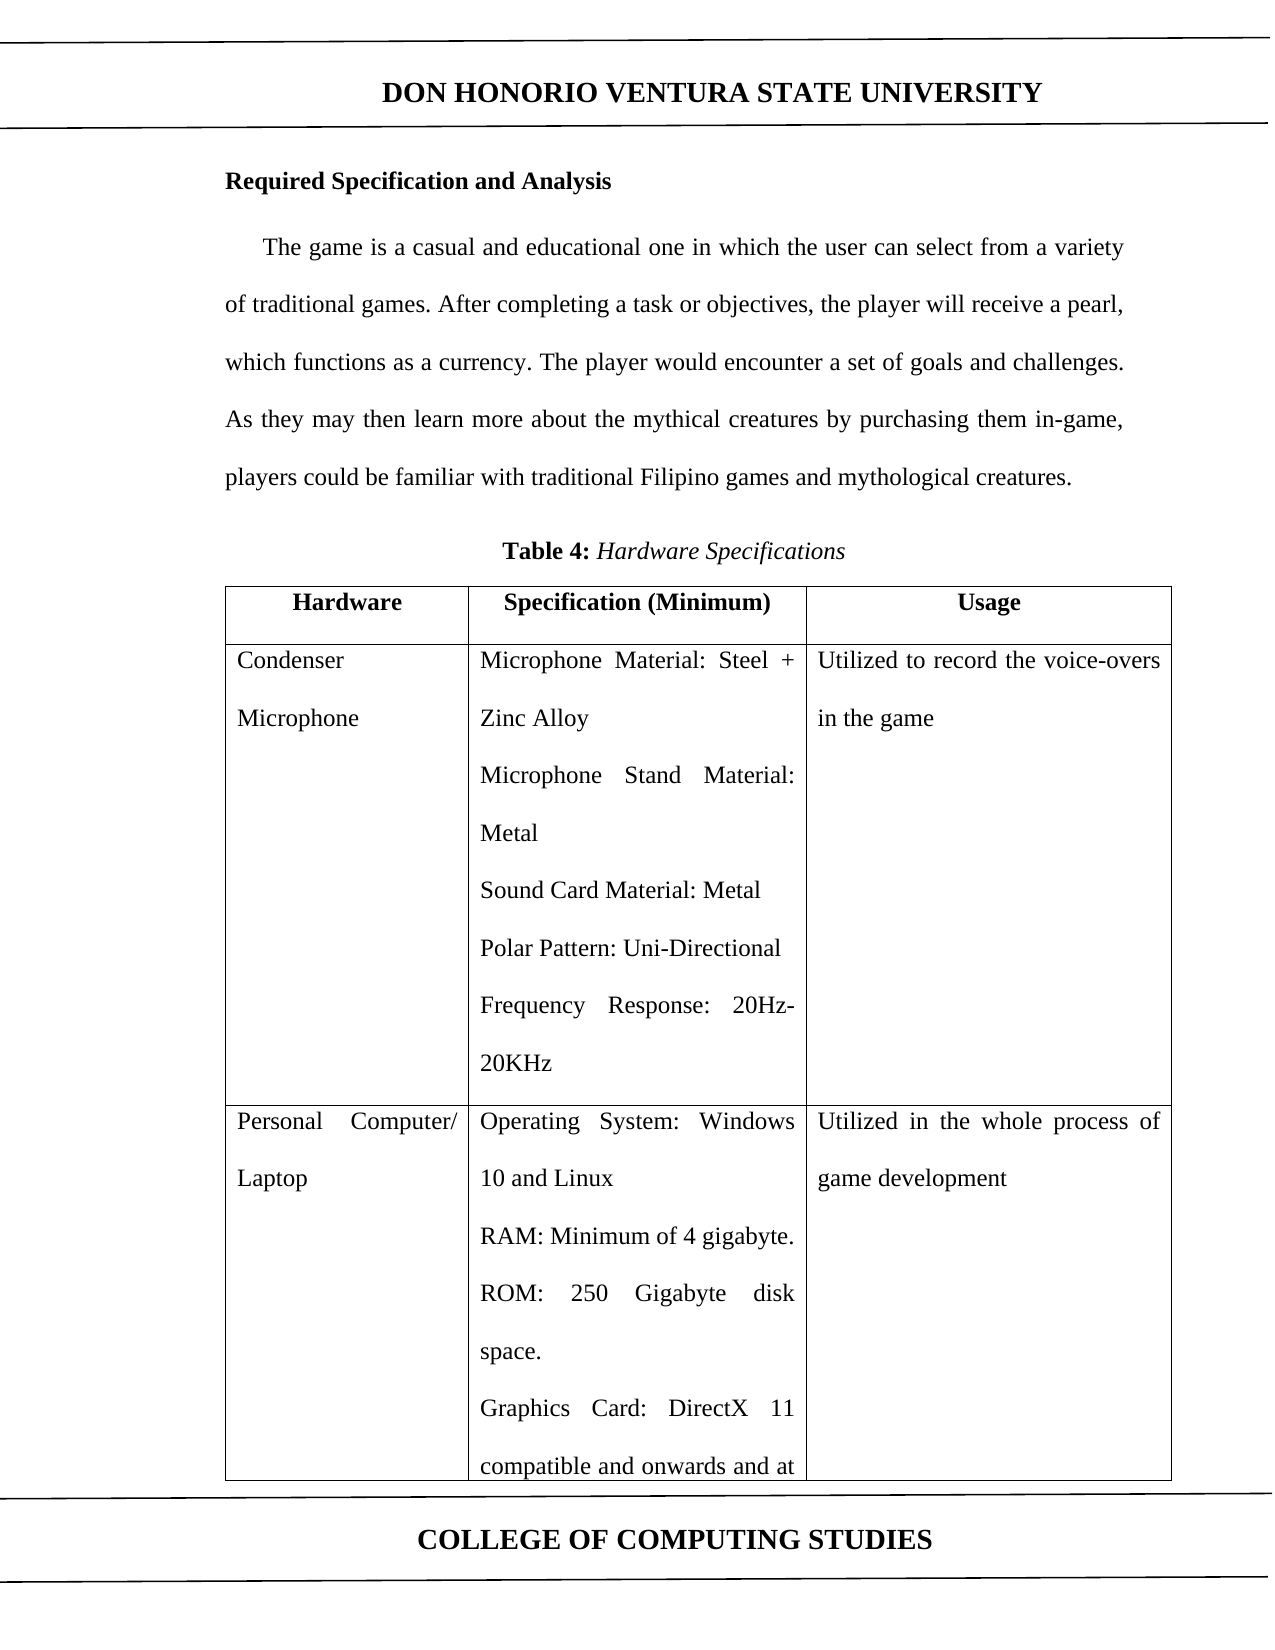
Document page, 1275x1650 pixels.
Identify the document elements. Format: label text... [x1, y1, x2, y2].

subtitle Required Specification and Analysis [225, 166, 1125, 195]
table_cell Condenser Microphone [226, 645, 468, 1105]
table_header Specification (Minimum) [469, 587, 806, 644]
text The game is a casual and educational one in which the user can select from a variety of traditional games. After completing a task or objectives, the player will receive a pearl, which functions as a currency. The player would encounter a set of goals and challenges. As they may then learn more about the mythical creatures by purchasing them in-game, players could be familiar with traditional Filipino games and mythological creatures. [225, 232, 1125, 491]
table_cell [469, 1106, 806, 1480]
text Table 4: Hardware Specifications [225, 536, 1125, 565]
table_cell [807, 1106, 1171, 1480]
table_cell Utilized to record the voice-overs in the game [807, 645, 1171, 1105]
table_cell Microphone Material: Steel + Zinc Alloy Microphone Stand Material: Metal Sound Card Material: Metal Polar Pattern: Uni-Directional Frequency Response: 20Hz-20KHz [469, 645, 806, 1105]
table_header Hardware [226, 587, 468, 644]
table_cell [226, 1106, 468, 1480]
table_header Usage [807, 587, 1171, 644]
